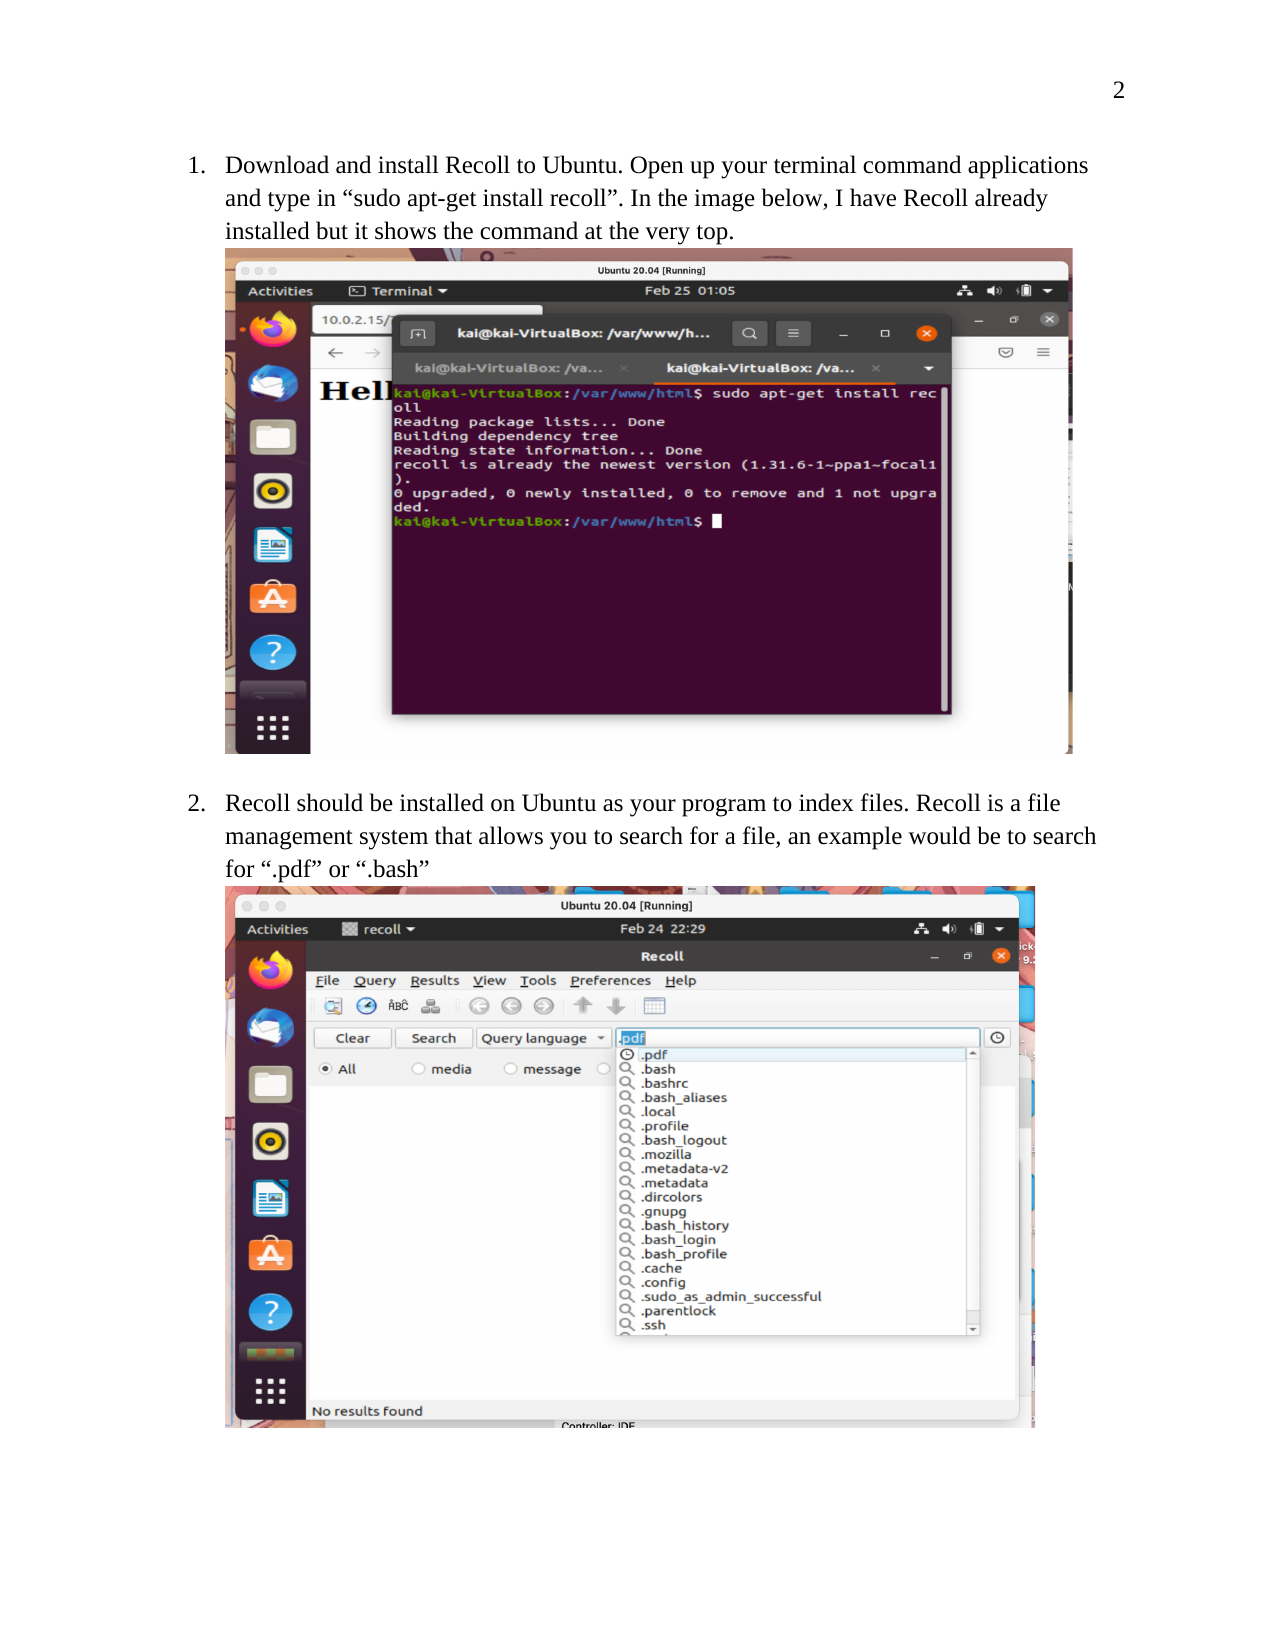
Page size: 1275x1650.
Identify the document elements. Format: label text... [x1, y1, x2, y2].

picture [225, 886, 1036, 1428]
picture [225, 248, 1073, 754]
